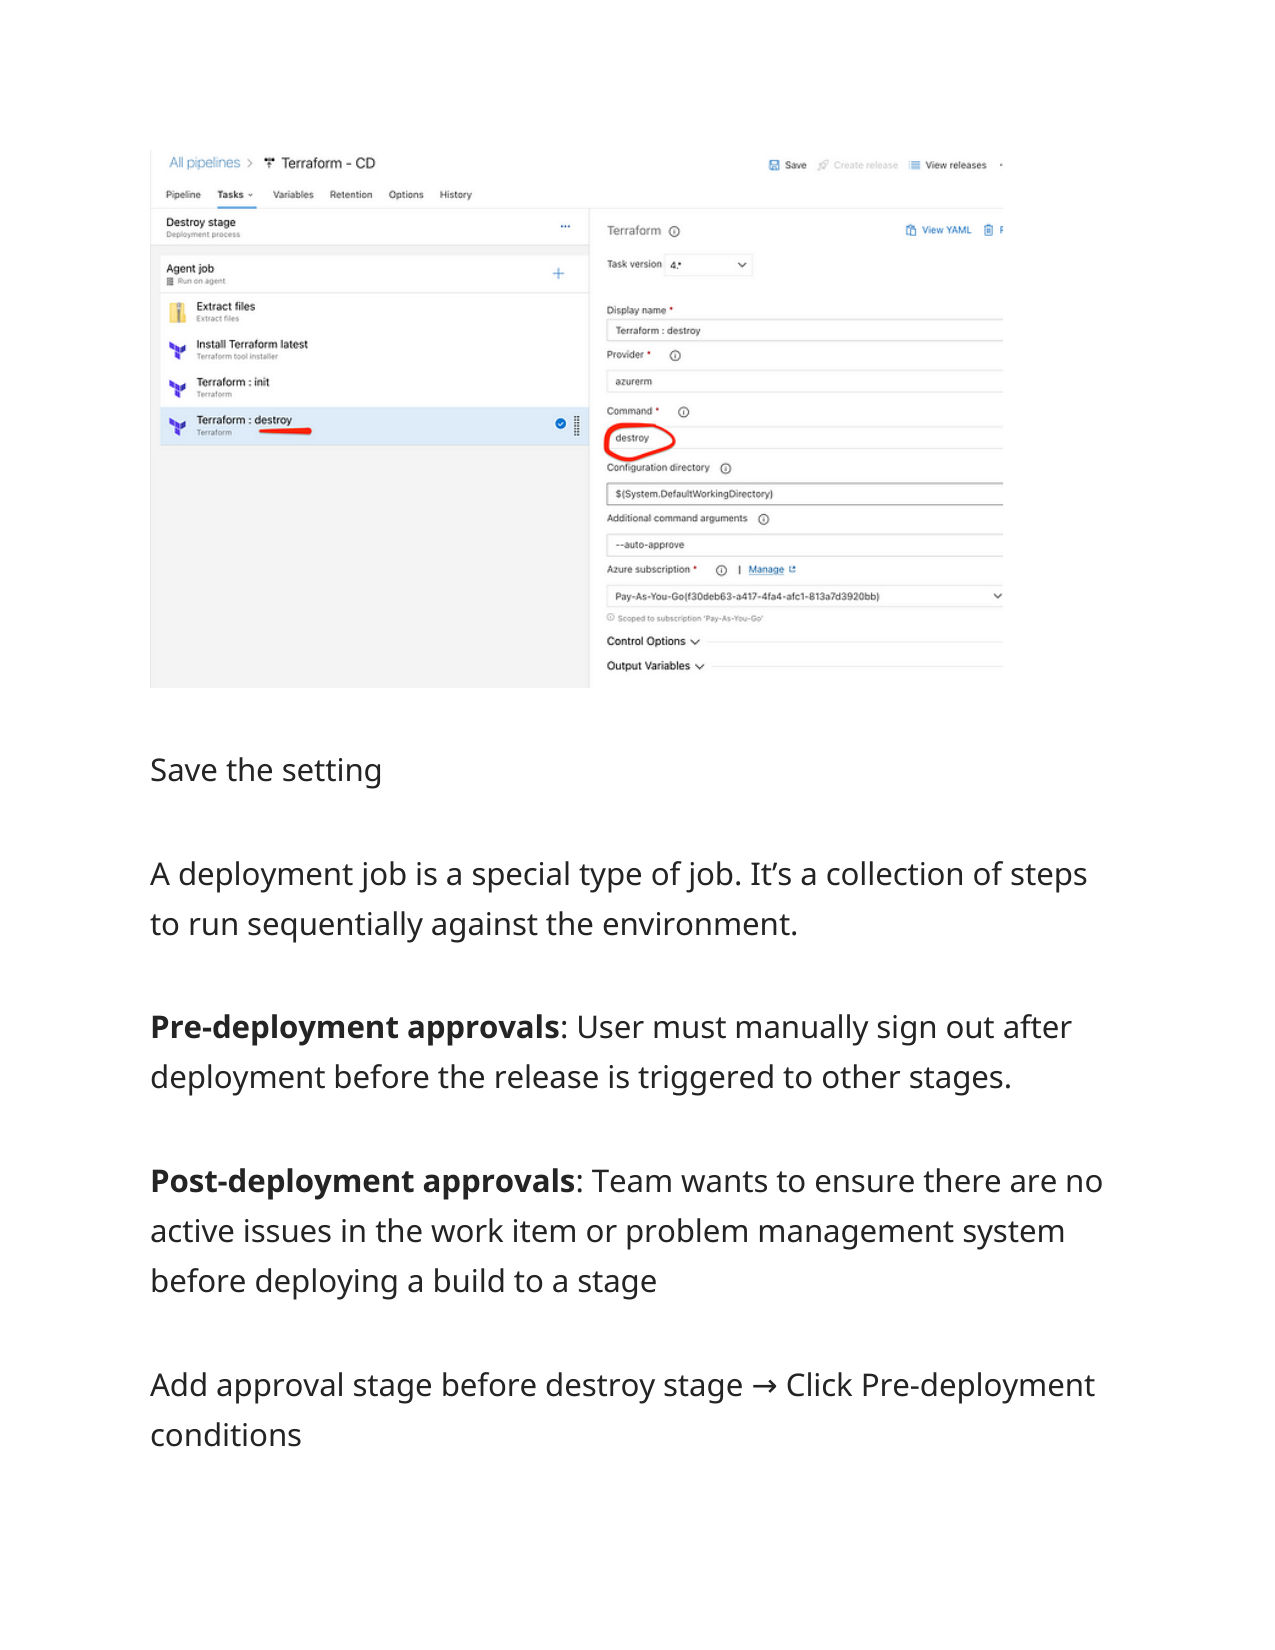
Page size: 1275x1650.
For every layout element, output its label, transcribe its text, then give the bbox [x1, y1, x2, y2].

text Pre-deployment approvals: User must manually sign out after deployment before the release is triggered to other stages. [150, 998, 1125, 1098]
picture [150, 150, 1004, 688]
text Add approval stage before destroy stage → Click Pre-deployment conditions [150, 1355, 1125, 1455]
text Post-deployment approvals: Team wants to ensure there are no active issues in the work item or problem management system before deploying a build to a stage [150, 1152, 1125, 1302]
text Save the setting [150, 741, 1125, 791]
text A deployment job is a special type of job. It’s a collection of steps to run sequentially against the environment. [150, 844, 1125, 944]
